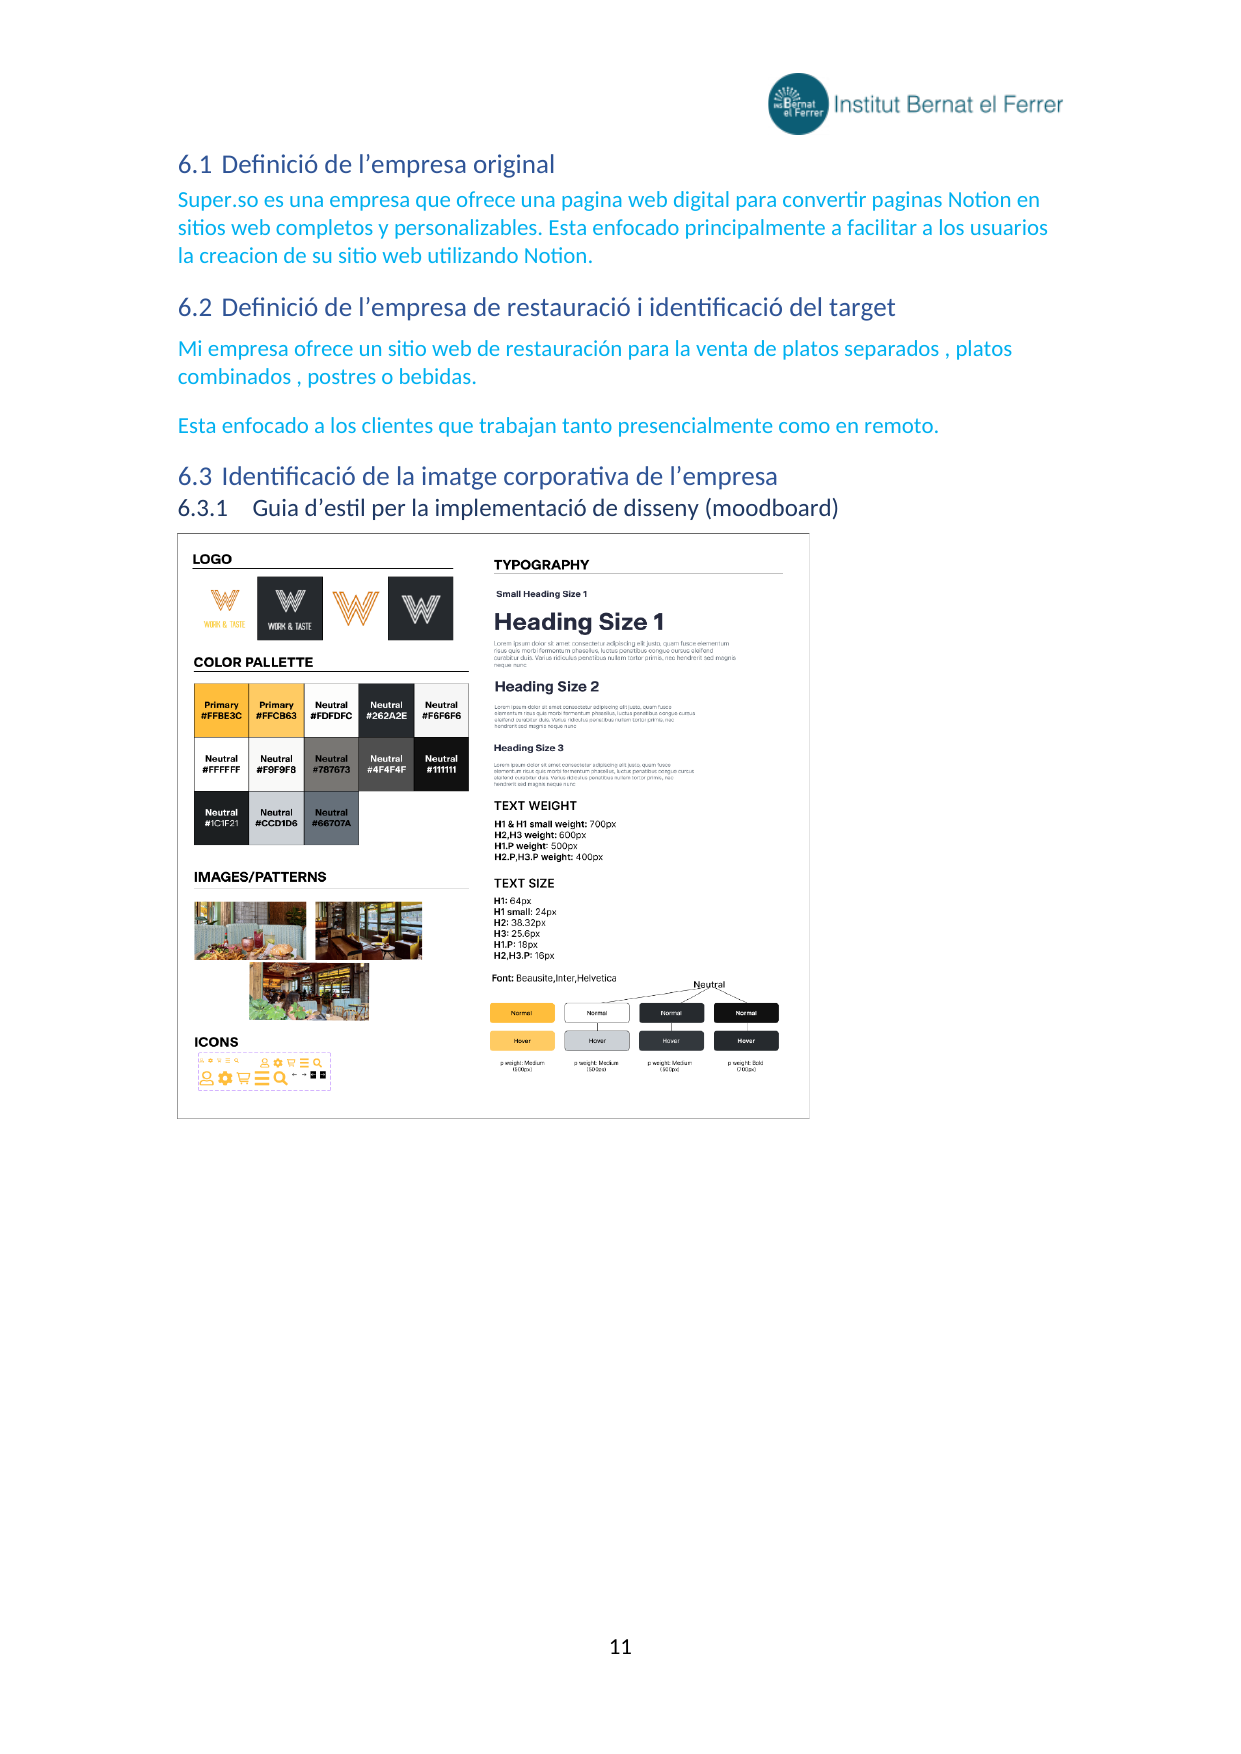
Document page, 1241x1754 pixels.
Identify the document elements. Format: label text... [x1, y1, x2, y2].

text Esta enfocado a los clientes que trabajan tanto presencialmente como en remoto. [178, 411, 1063, 439]
picture [768, 73, 1064, 135]
subtitle Identificació de la imatge corporativa de l’empresa [178, 459, 1063, 493]
text Super.so es una empresa que ofrece una pagina web digital para convertir paginas Notion en sitios web completos y personalizables. Esta enfocado principalmente a facilitar a los usuarios la creacion de su sitio web utilizando Notion. [178, 186, 1063, 269]
subtitle Definició de l’empresa de restauració i identificació del target [178, 290, 1063, 323]
text Mi empresa ofrece un sitio web de restauración para la venta de platos separados , platos combinados , postres o bebidas. [178, 334, 1063, 390]
subtitle Definició de l’empresa original [178, 148, 1063, 181]
picture [177, 533, 810, 1119]
subtitle Guia d’estil per la implementació de disseny (moodboard) [177, 493, 1063, 523]
